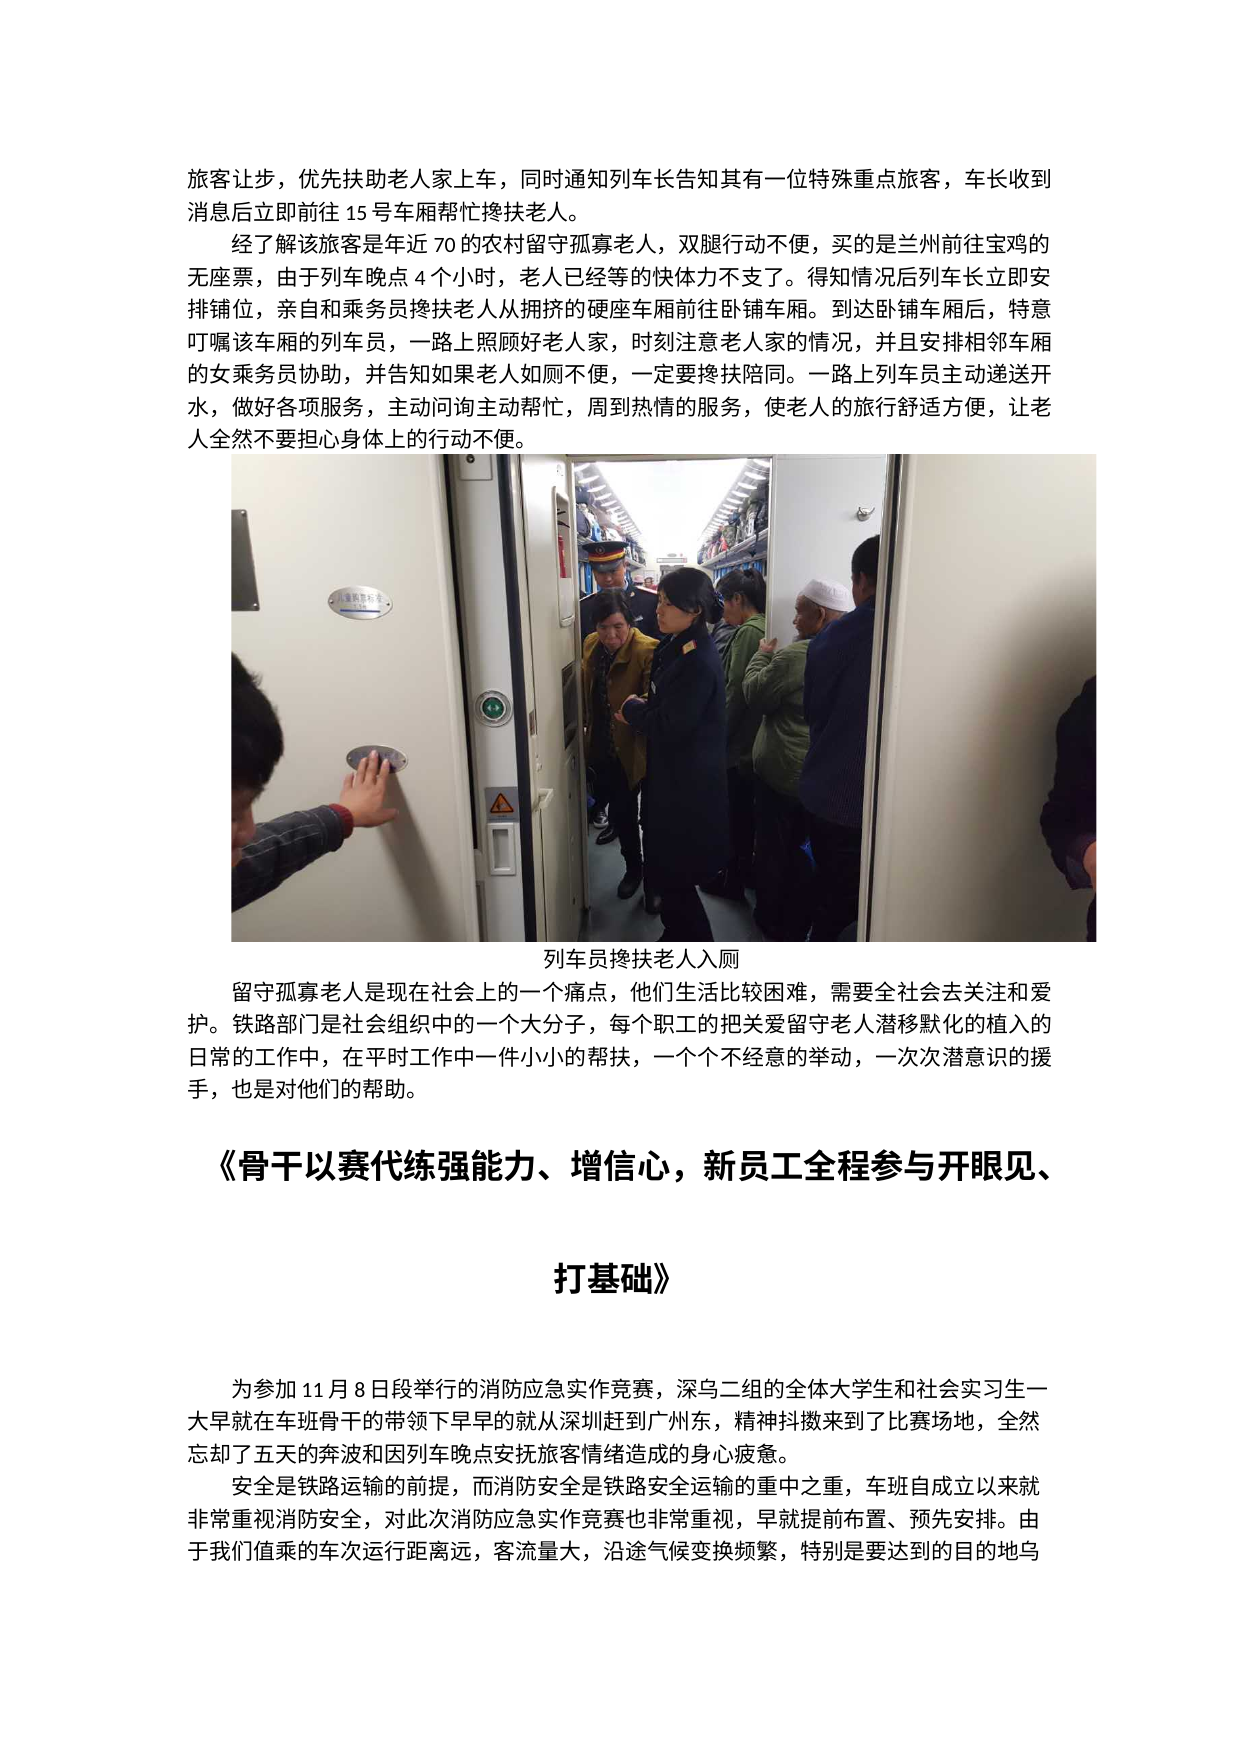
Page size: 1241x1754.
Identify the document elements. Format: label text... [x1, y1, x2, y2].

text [187, 162, 1053, 227]
subtitle 《骨干以赛代练强能力、增信心，新员工全程参与开眼见、打基础》 [187, 1132, 1053, 1309]
text 留守孤寡老人是现在社会上的一个痛点，他们生活比较困难，需要全社会去关注和爱护。铁路部门是社会组织中的一个大分子，每个职工的把关爱留守老人潜移默化的植入的日常的工作中，在平时工作中一件小小的帮扶，一个个不经意的举动，一次次潜意识的援手，也是对他们的帮助。 [187, 974, 1053, 1104]
text 为参加11月8日段举行的消防应急实作竞赛，深乌二组的全体大学生和社会实习生一大早就在车班骨干的带领下早早的就从深圳赶到广州东，精神抖擞来到了比赛场地，全然忘却了五天的奔波和因列车晚点安抚旅客情绪造成的身心疲惫。 [187, 1371, 1053, 1469]
text 经了解该旅客是年近70的农村留守孤寡老人，双腿行动不便，买的是兰州前往宝鸡的无座票，由于列车晚点4个小时，老人已经等的快体力不支了。得知情况后列车长立即安排铺位，亲自和乘务员搀扶老人从拥挤的硬座车厢前往卧铺车厢。到达卧铺车厢后，特意叮嘱该车厢的列车员，一路上照顾好老人家，时刻注意老人家的情况，并且安排相邻车厢的女乘务员协助，并告知如果老人如厕不便，一定要搀扶陪同。一路上列车员主动递送开水，做好各项服务，主动问询主动帮忙，周到热情的服务，使老人的旅行舒适方便，让老人全然不要担心身体上的行动不便。 [187, 227, 1053, 454]
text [187, 1469, 1053, 1566]
text 列车员搀扶老人入厕 [187, 942, 1053, 974]
picture [231, 454, 1097, 942]
